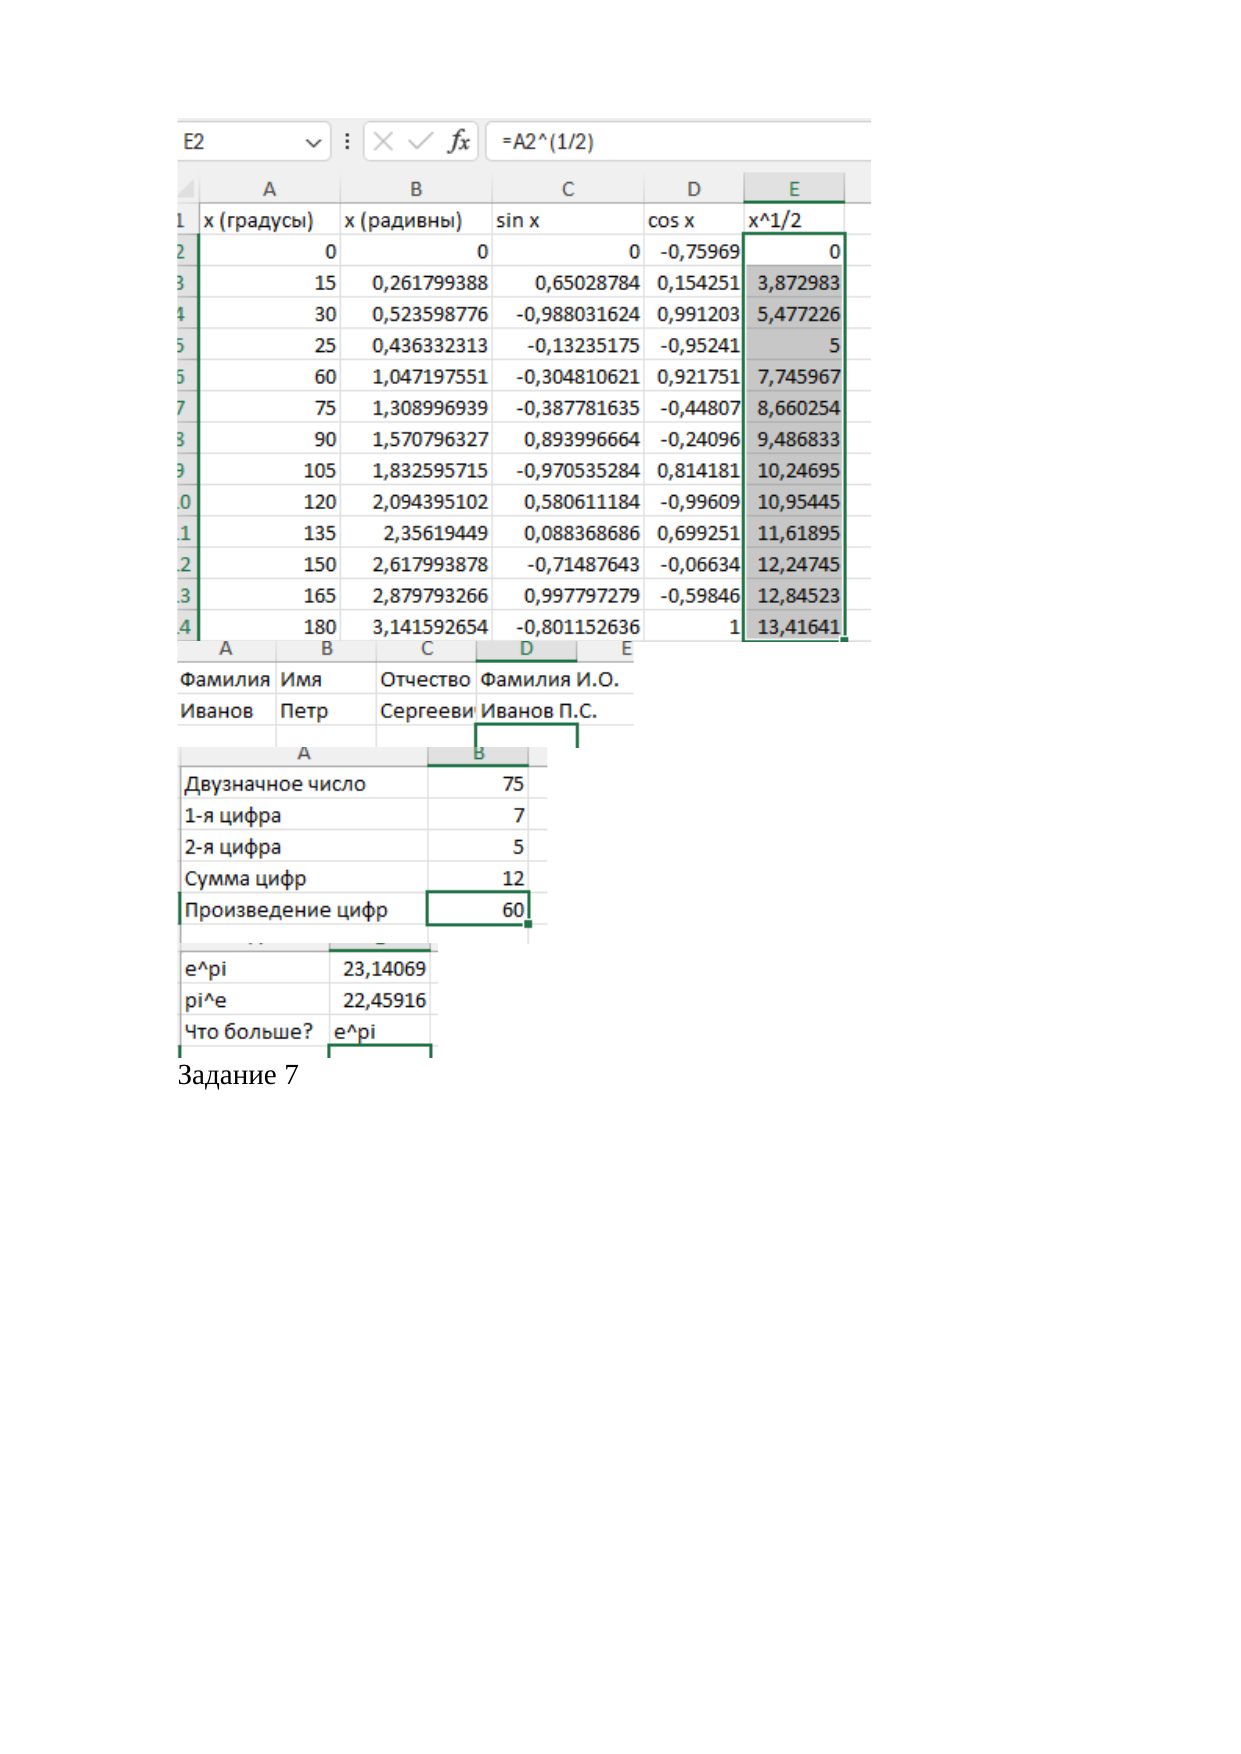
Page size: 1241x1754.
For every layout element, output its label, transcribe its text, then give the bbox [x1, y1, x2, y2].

text Задание 7 [177, 1057, 1152, 1091]
picture [177, 118, 872, 1058]
